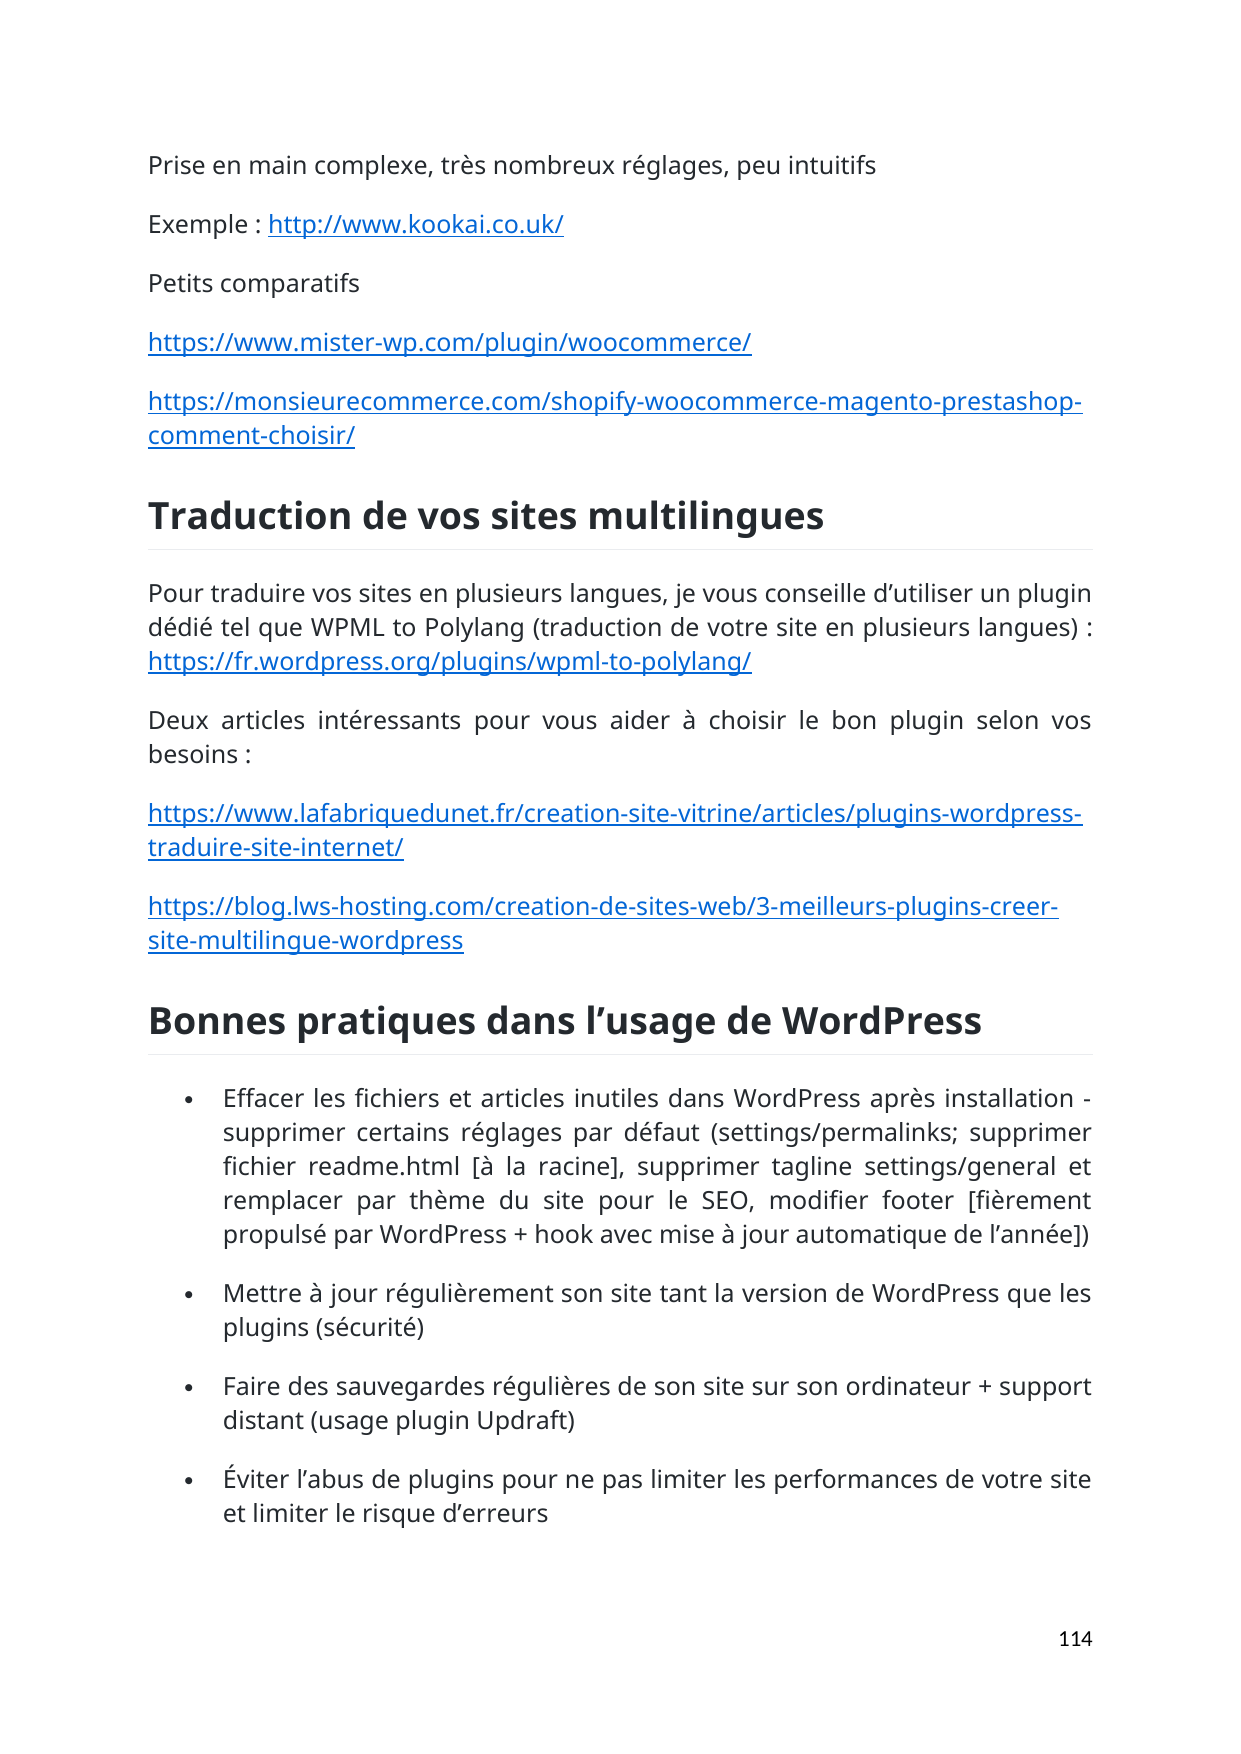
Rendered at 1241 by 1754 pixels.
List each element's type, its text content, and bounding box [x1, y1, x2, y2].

text https://monsieurecommerce.com/shopify-woocommerce-magento-prestashop-comment-choisir/ [148, 384, 1093, 452]
text https://www.mister-wp.com/plugin/woocommerce/ [148, 325, 1093, 359]
text Traduction de vos sites multilingues [148, 489, 1093, 549]
text Exemple : http://www.kookai.co.uk/ [148, 207, 1093, 241]
text Petits comparatifs [148, 266, 1093, 300]
text https://blog.lws-hosting.com/creation-de-sites-web/3-meilleurs-plugins-creer-site-multilingue-wordpress [148, 889, 1093, 957]
list Effacer les fichiers et articles inutiles dans WordPress après installation - supprimer certains réglages par défaut (settings/permalinks; supprimer fichier readme.html [à la racine], supprimer tagline settings/general et remplacer par thème du site pour le SEO, modifier footer [fièrement propulsé par WordPress + hook avec mise à jour automatique de l’année]) [185, 1080, 1093, 1251]
text Bonnes pratiques dans l’usage de WordPress [148, 994, 1093, 1054]
list Mettre à jour régulièrement son site tant la version de WordPress que les plugins (sécurité) [185, 1276, 1093, 1344]
text Pour traduire vos sites en plusieurs langues, je vous conseille d’utiliser un plugin dédié tel que WPML to Polylang (traduction de votre site en plusieurs langues) : https://fr.wordpress.org/plugins/wpml-to-polylang/ [148, 575, 1093, 678]
text Prise en main complexe, très nombreux réglages, peu intuitifs [148, 148, 1093, 182]
list Faire des sauvegardes régulières de son site sur son ordinateur + support distant (usage plugin Updraft) [185, 1369, 1093, 1437]
text https://www.lafabriquedunet.fr/creation-site-vitrine/articles/plugins-wordpress-traduire-site-internet/ [148, 796, 1093, 864]
text Deux articles intéressants pour vous aider à choisir le bon plugin selon vos besoins : [148, 703, 1093, 771]
list Éviter l’abus de plugins pour ne pas limiter les performances de votre site et limiter le risque d’erreurs [185, 1462, 1093, 1530]
